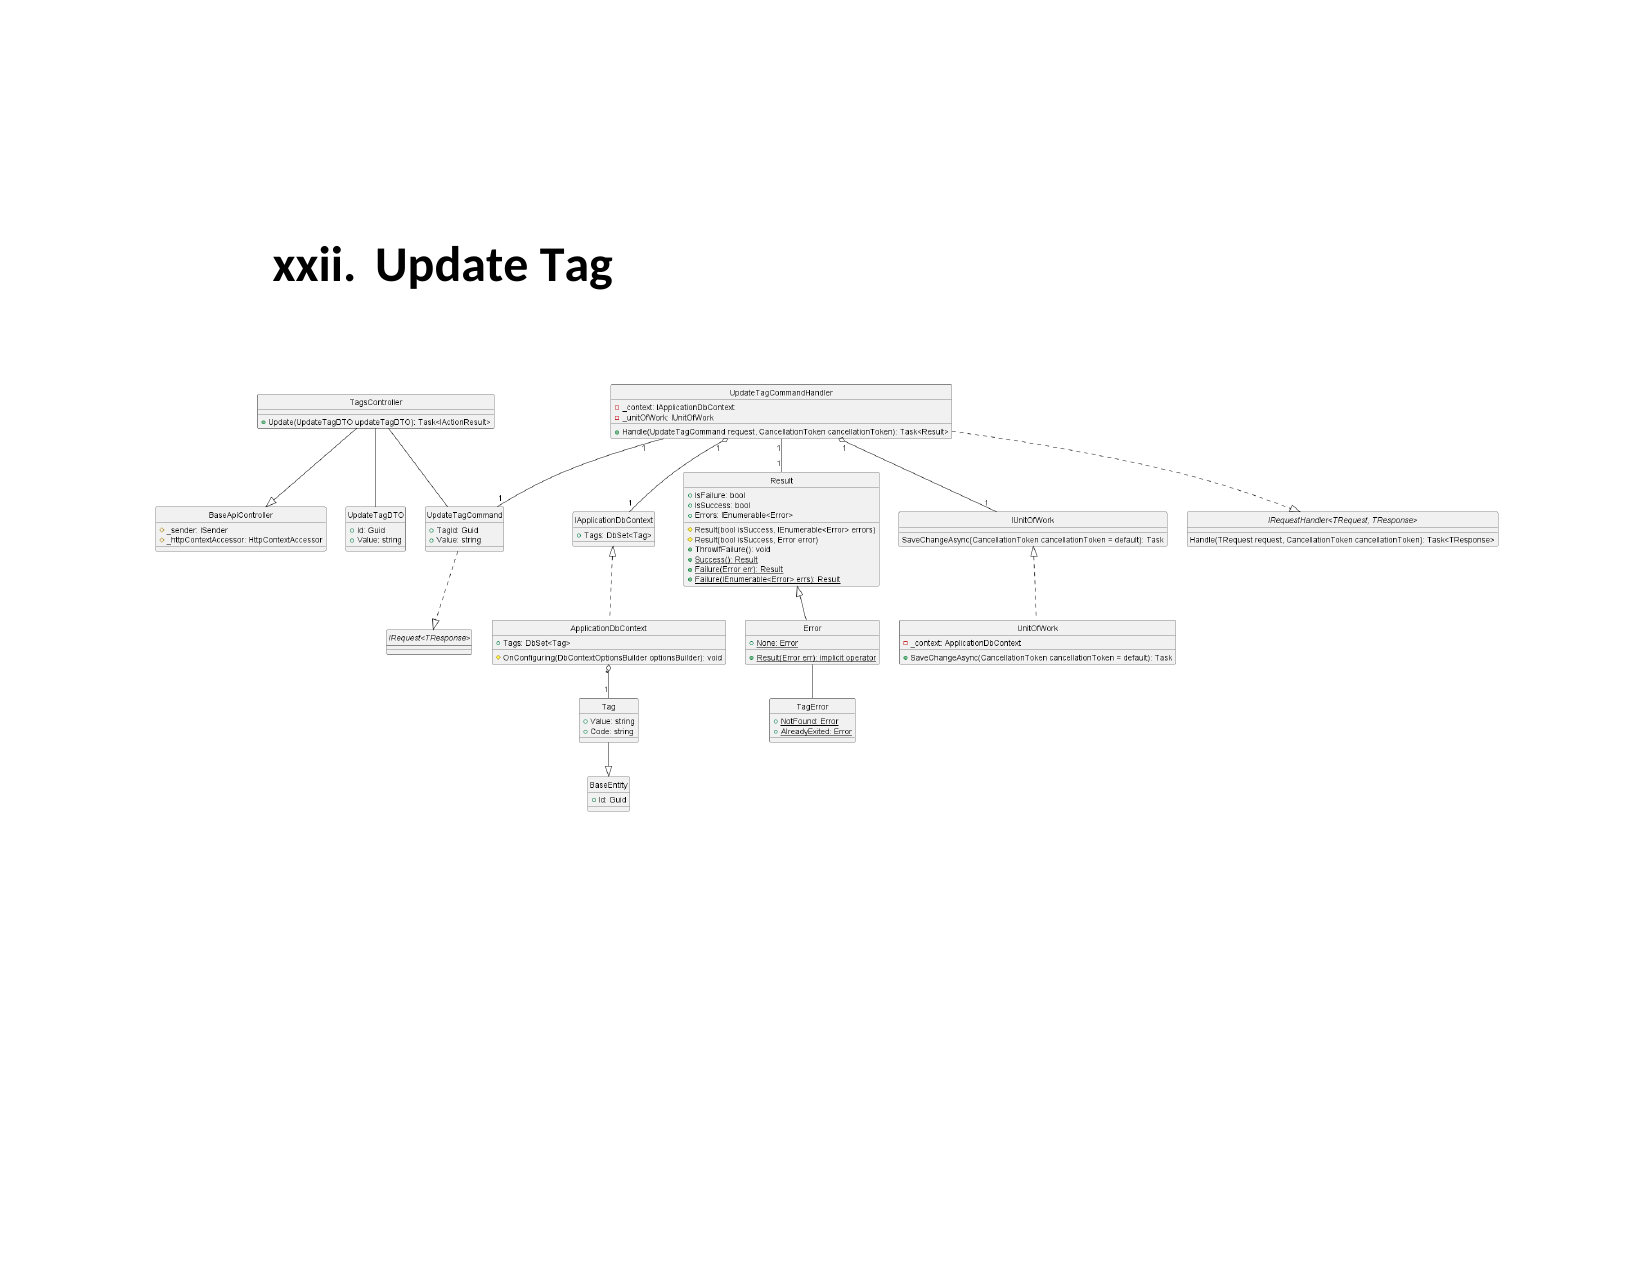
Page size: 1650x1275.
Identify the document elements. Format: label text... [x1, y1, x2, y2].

list Update Tag [356, 232, 1500, 293]
picture [150, 380, 1500, 814]
